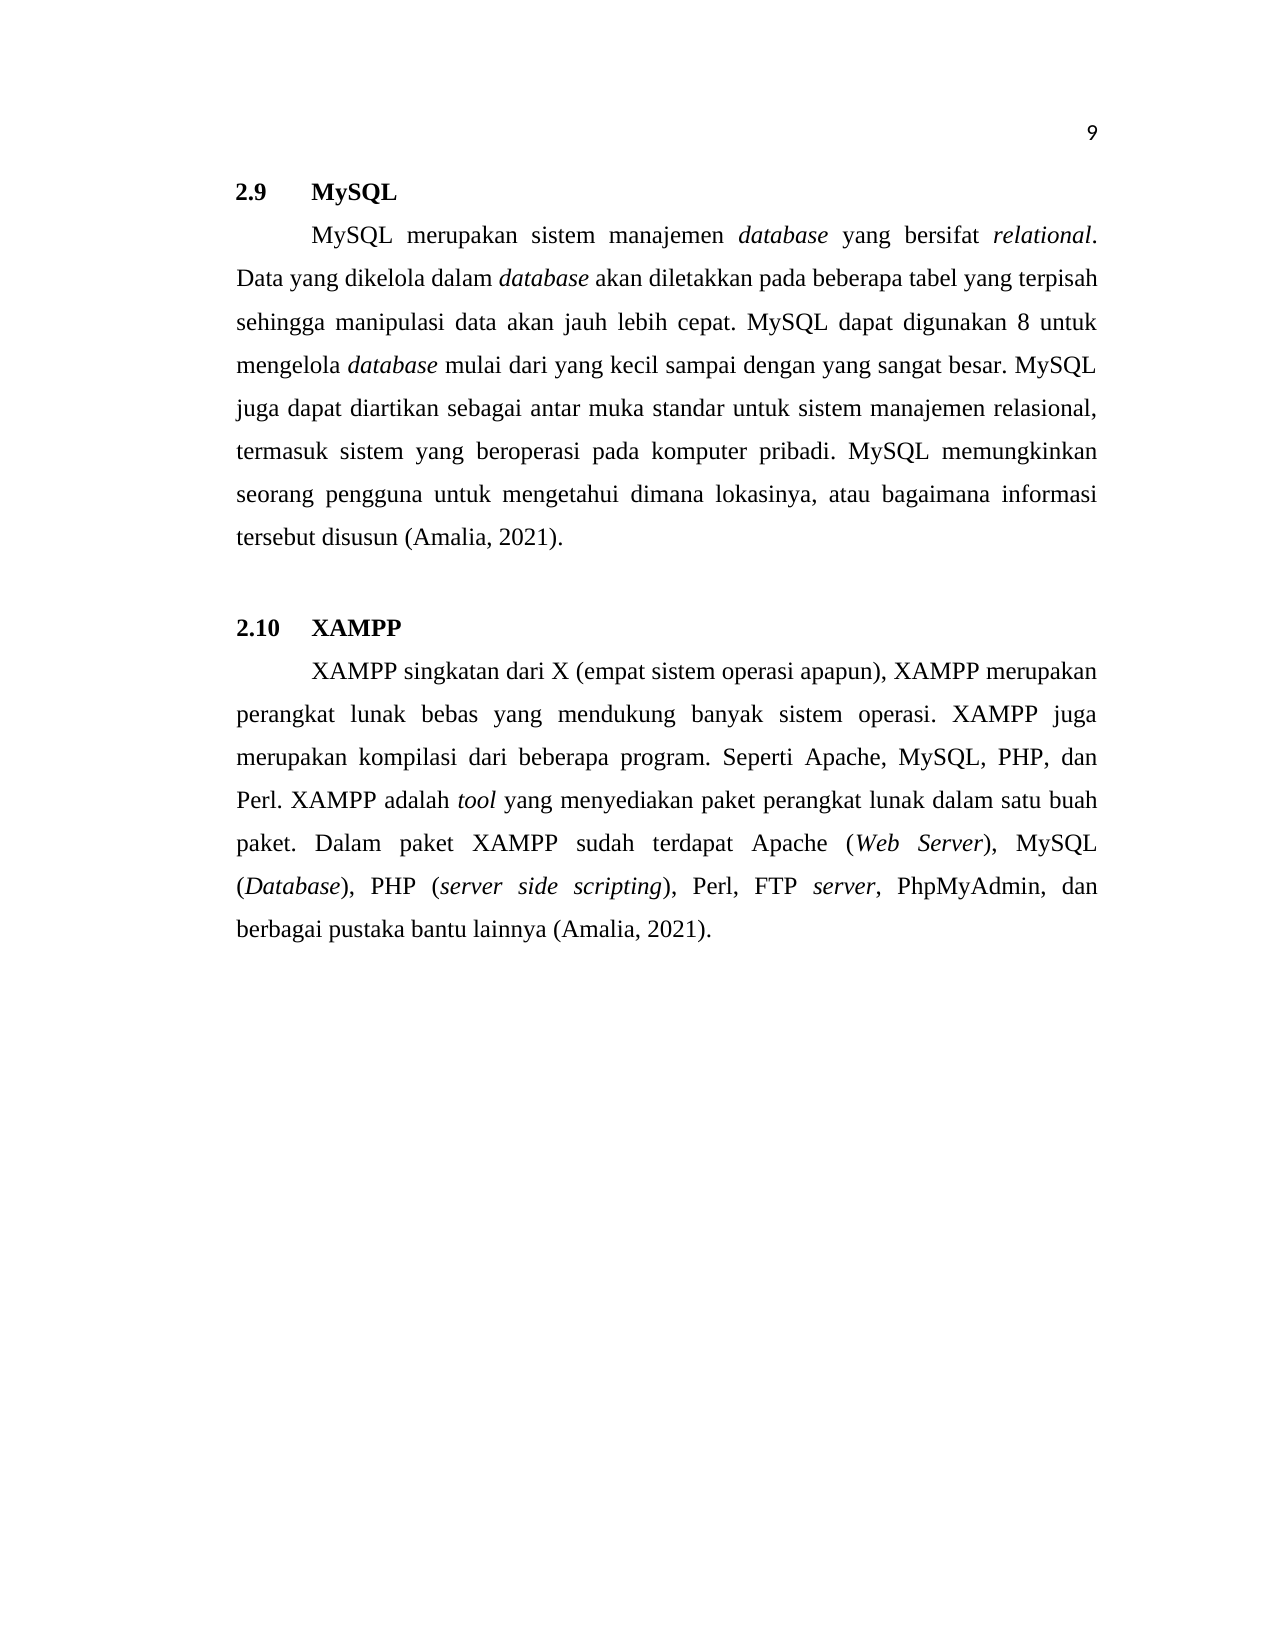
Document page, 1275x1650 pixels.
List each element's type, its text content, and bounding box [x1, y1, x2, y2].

subtitle XAMPP [236, 613, 1098, 641]
subtitle MySQL [235, 177, 1098, 206]
text XAMPP singkatan dari X (empat sistem operasi apapun), XAMPP merupakan perangkat lunak bebas yang mendukung banyak sistem operasi. XAMPP juga merupakan kompilasi dari beberapa program. Seperti Apache, MySQL, PHP, dan Perl. XAMPP adalah tool yang menyediakan paket perangkat lunak dalam satu buah paket. Dalam paket XAMPP sudah terdapat Apache (Web Server), MySQL (Database), PHP (server side scripting), Perl, FTP server, PhpMyAdmin, dan berbagai pustaka bantu lainnya . [236, 656, 1098, 943]
text MySQL merupakan sistem manajemen database yang bersifat relational. Data yang dikelola dalam database akan diletakkan pada beberapa tabel yang terpisah sehingga manipulasi data akan jauh lebih cepat. MySQL dapat digunakan 8 untuk mengelola database mulai dari yang kecil sampai dengan yang sangat besar. MySQL juga dapat diartikan sebagai antar muka standar untuk sistem manajemen relasional, termasuk sistem yang beroperasi pada komputer pribadi. MySQL memungkinkan seorang pengguna untuk mengetahui dimana lokasinya, atau bagaimana informasi tersebut disusun . [236, 220, 1098, 551]
